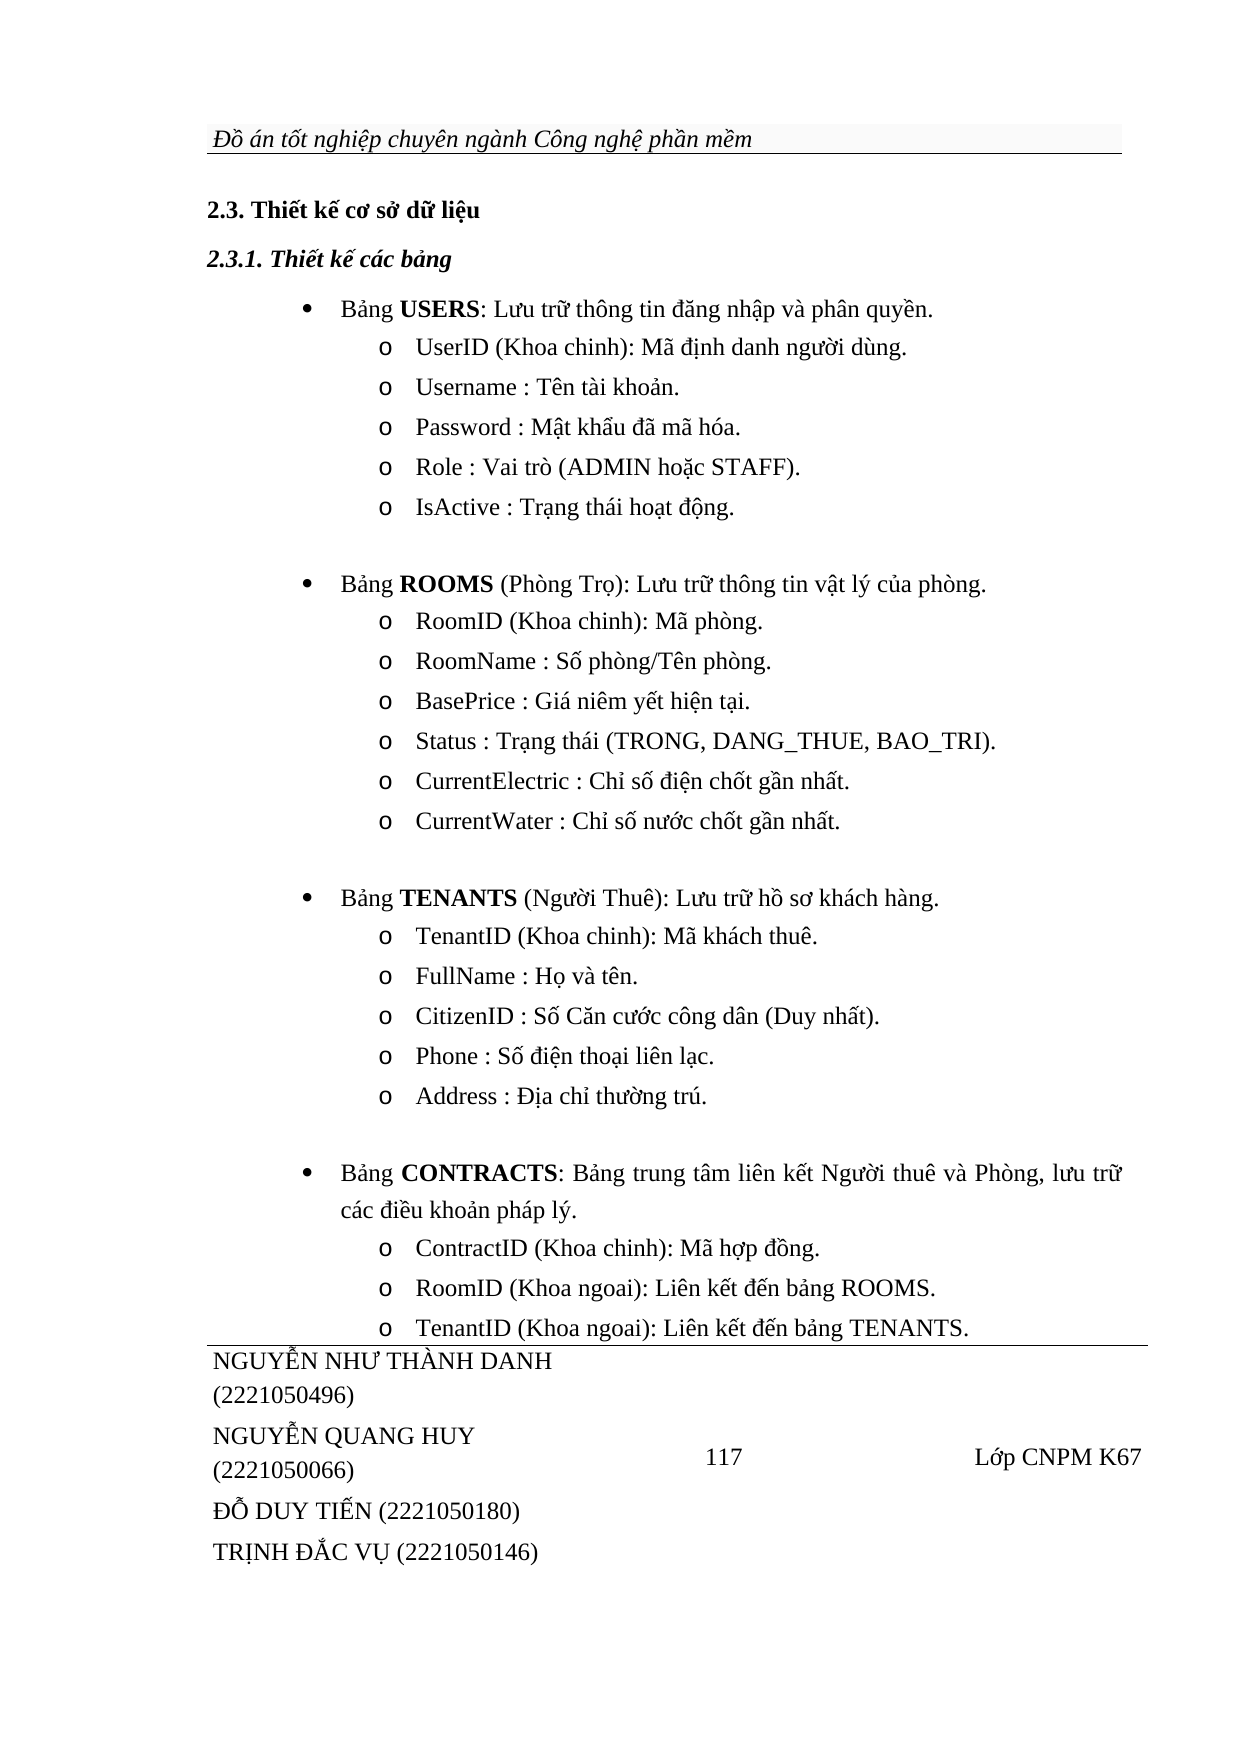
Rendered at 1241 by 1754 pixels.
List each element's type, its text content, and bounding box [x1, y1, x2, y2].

list RoomID (Khoa ngoai): Liên kết đến bảng ROOMS. [378, 1273, 1122, 1303]
list Bảng ROOMS (Phòng Trọ): Lưu trữ thông tin vật lý của phòng. [303, 569, 1122, 598]
subtitle Thiết kế các bảng [207, 244, 1122, 273]
list Bảng USERS: Lưu trữ thông tin đăng nhập và phân quyền. [303, 294, 1122, 323]
subtitle Thiết kế cơ sở dữ liệu [207, 195, 1122, 223]
list Username : Tên tài khoản. [378, 372, 1122, 402]
list UserID (Khoa chinh): Mã định danh người dùng. [378, 332, 1122, 362]
list CurrentWater : Chỉ số nước chốt gần nhất. [378, 806, 1122, 837]
list CitizenID : Số Căn cước công dân (Duy nhất). [378, 1001, 1122, 1032]
list FullName : Họ và tên. [378, 961, 1122, 992]
list TenantID (Khoa ngoai): Liên kết đến bảng TENANTS. [378, 1313, 1122, 1343]
list CurrentElectric : Chỉ số điện chốt gần nhất. [378, 766, 1122, 797]
list Address : Địa chỉ thường trú. [378, 1081, 1122, 1112]
list ContractID (Khoa chinh): Mã hợp đồng. [378, 1233, 1122, 1263]
list Password : Mật khẩu đã mã hóa. [378, 412, 1122, 442]
list Bảng CONTRACTS: Bảng trung tâm liên kết Người thuê và Phòng, lưu trữ các điều khoản pháp lý. [303, 1158, 1122, 1224]
list Role : Vai trò (ADMIN hoặc STAFF). [378, 452, 1122, 482]
list Bảng TENANTS (Người Thuê): Lưu trữ hồ sơ khách hàng. [303, 883, 1122, 912]
list BasePrice : Giá niêm yết hiện tại. [378, 686, 1122, 717]
list RoomID (Khoa chinh): Mã phòng. [378, 606, 1122, 637]
list Phone : Số điện thoại liên lạc. [378, 1041, 1122, 1072]
list RoomName : Số phòng/Tên phòng. [378, 646, 1122, 677]
list TenantID (Khoa chinh): Mã khách thuê. [378, 921, 1122, 952]
list IsActive : Trạng thái hoạt động. [378, 492, 1122, 522]
list Status : Trạng thái (TRONG, DANG_THUE, BAO_TRI). [378, 726, 1122, 757]
